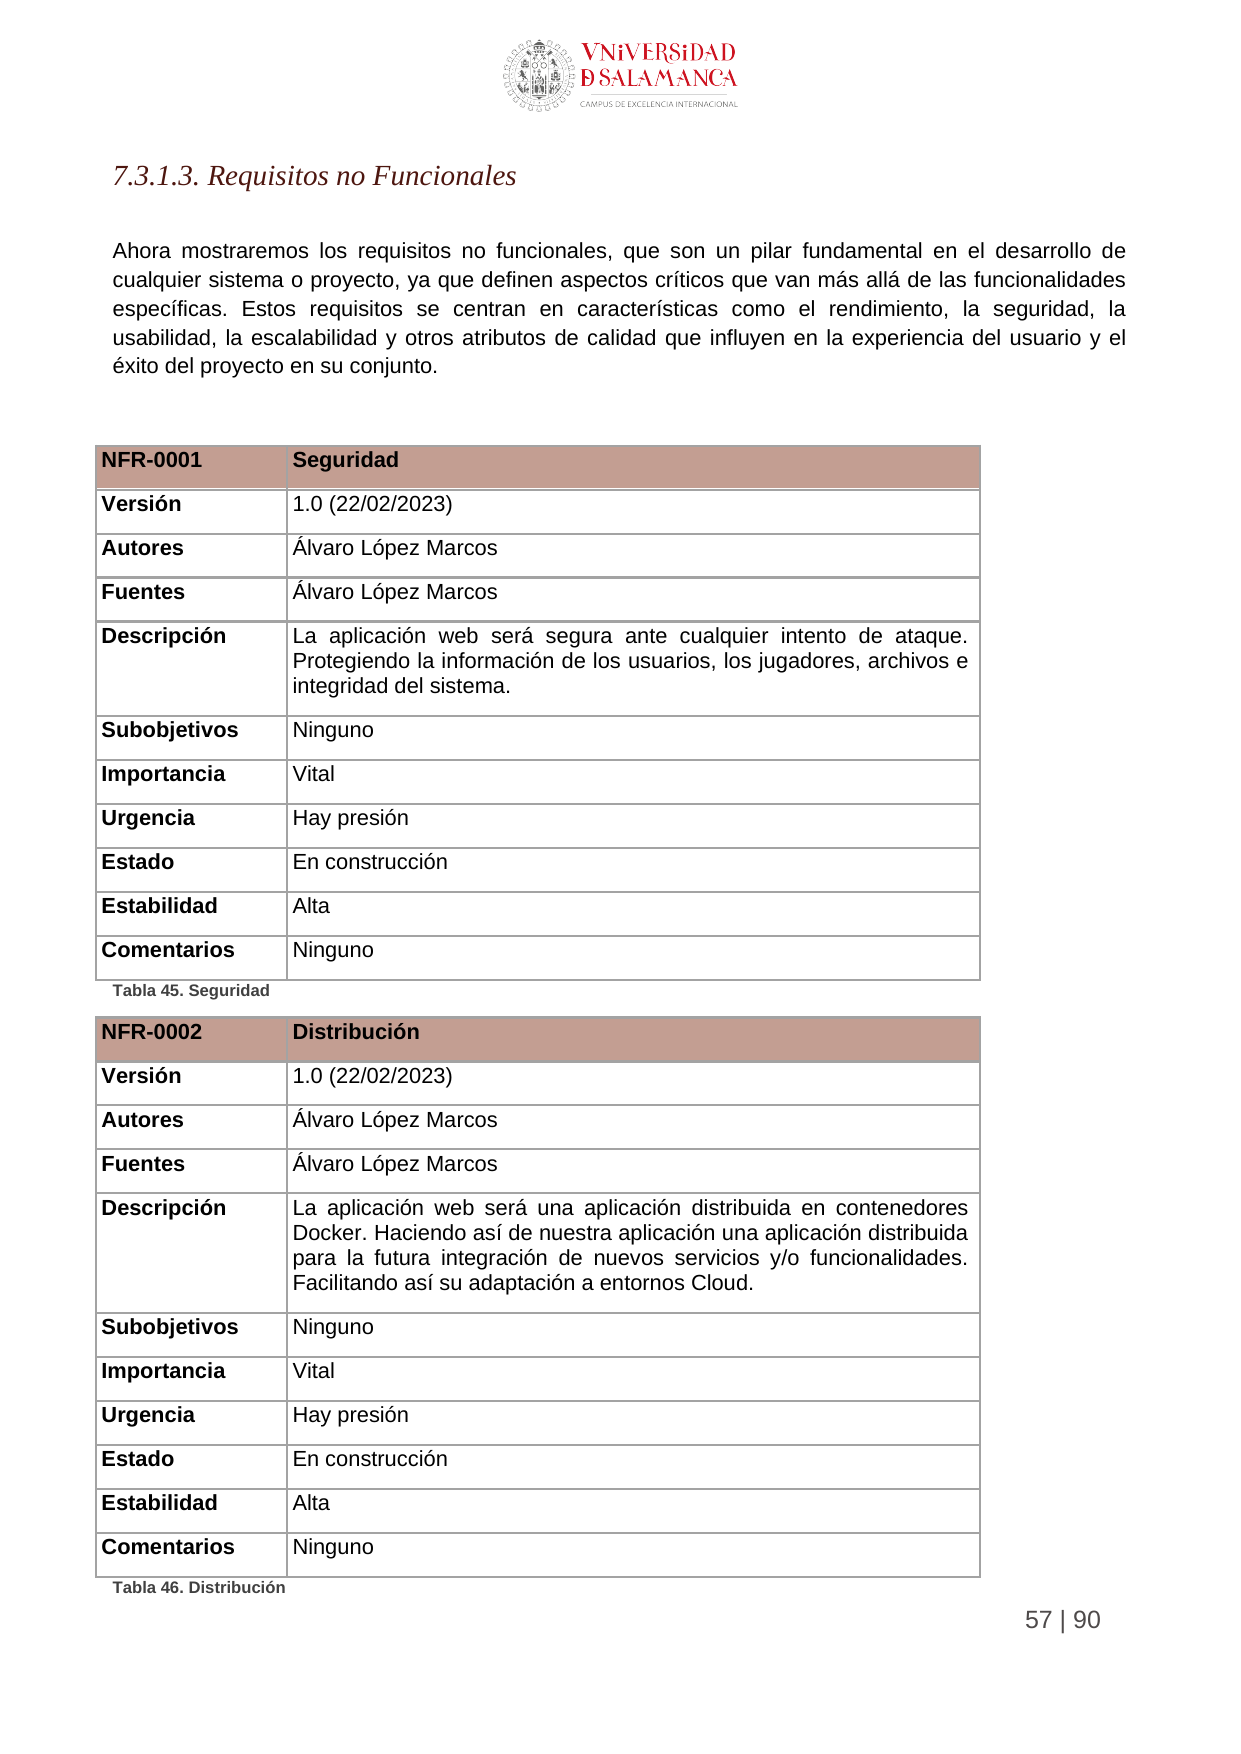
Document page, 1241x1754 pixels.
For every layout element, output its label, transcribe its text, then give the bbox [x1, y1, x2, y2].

table_cell Urgencia [97, 1402, 286, 1444]
table_cell Subobjetivos [97, 717, 286, 759]
table_cell Versión [97, 491, 286, 532]
table_cell Álvaro López Marcos [288, 579, 979, 620]
text Tabla 45. Seguridad [112, 981, 1128, 1000]
table_cell Ninguno [288, 937, 979, 978]
table_cell 1.0 (22/02/2023) [288, 491, 979, 532]
table_cell Comentarios [97, 937, 286, 978]
table_cell Estado [97, 849, 286, 891]
text Ahora mostraremos los requisitos no funcionales, que son un pilar fundamental en el desarrollo de cualquier sistema o proyecto, ya que definen aspectos críticos que van más allá de las funcionalidades específicas. Estos requisitos se centran en características como el rendimiento, la seguridad, la usabilidad, la escalabilidad y otros atributos de calidad que influyen en la experiencia del usuario y el éxito del proyecto en su conjunto. [112, 237, 1128, 378]
table_cell Ninguno [288, 1534, 979, 1576]
table_cell Álvaro López Marcos [288, 1150, 979, 1192]
subtitle 7.3.1.3. Requisitos no Funcionales [112, 158, 1128, 192]
table_header Distribución [288, 1019, 979, 1060]
table_cell Alta [288, 893, 979, 934]
table_header NFR-0001 [97, 447, 286, 488]
table_cell En construcción [288, 849, 979, 891]
table_cell La aplicación web será segura ante cualquier intento de ataque. Protegiendo la información de los usuarios, los jugadores, archivos e integridad del sistema. [288, 623, 979, 715]
table_cell Subobjetivos [97, 1314, 286, 1356]
table_cell La aplicación web será una aplicación distribuida en contenedores Docker. Haciendo así de nuestra aplicación una aplicación distribuida para la futura integración de nuevos servicios y/o funcionalidades. Facilitando así su adaptación a entornos Cloud. [288, 1194, 979, 1312]
table_cell Fuentes [97, 1150, 286, 1192]
table_cell Alta [288, 1490, 979, 1532]
table_cell 1.0 (22/02/2023) [288, 1063, 979, 1104]
table_cell Estabilidad [97, 1490, 286, 1532]
table_cell Álvaro López Marcos [288, 535, 979, 576]
table_cell En construcción [288, 1446, 979, 1488]
table_cell Descripción [97, 1194, 286, 1312]
table_cell Vital [288, 761, 979, 803]
table_cell Comentarios [97, 1534, 286, 1576]
table_cell Álvaro López Marcos [288, 1106, 979, 1148]
text Tabla 46. Distribución [112, 1578, 1128, 1597]
table_cell Autores [97, 535, 286, 576]
table_cell Urgencia [97, 805, 286, 847]
table_cell Hay presión [288, 805, 979, 847]
table_cell Descripción [97, 623, 286, 715]
table_cell Fuentes [97, 579, 286, 620]
table_cell Versión [97, 1063, 286, 1104]
table_cell Ninguno [288, 717, 979, 759]
table_cell Ninguno [288, 1314, 979, 1356]
table_cell Importancia [97, 761, 286, 803]
table_cell Estado [97, 1446, 286, 1488]
table_cell Vital [288, 1358, 979, 1400]
table_cell Importancia [97, 1358, 286, 1400]
table_cell Estabilidad [97, 893, 286, 934]
table_cell Autores [97, 1106, 286, 1148]
table_header Seguridad [288, 447, 979, 488]
table_header NFR-0002 [97, 1019, 286, 1060]
picture [499, 36, 742, 116]
table_cell Hay presión [288, 1402, 979, 1444]
